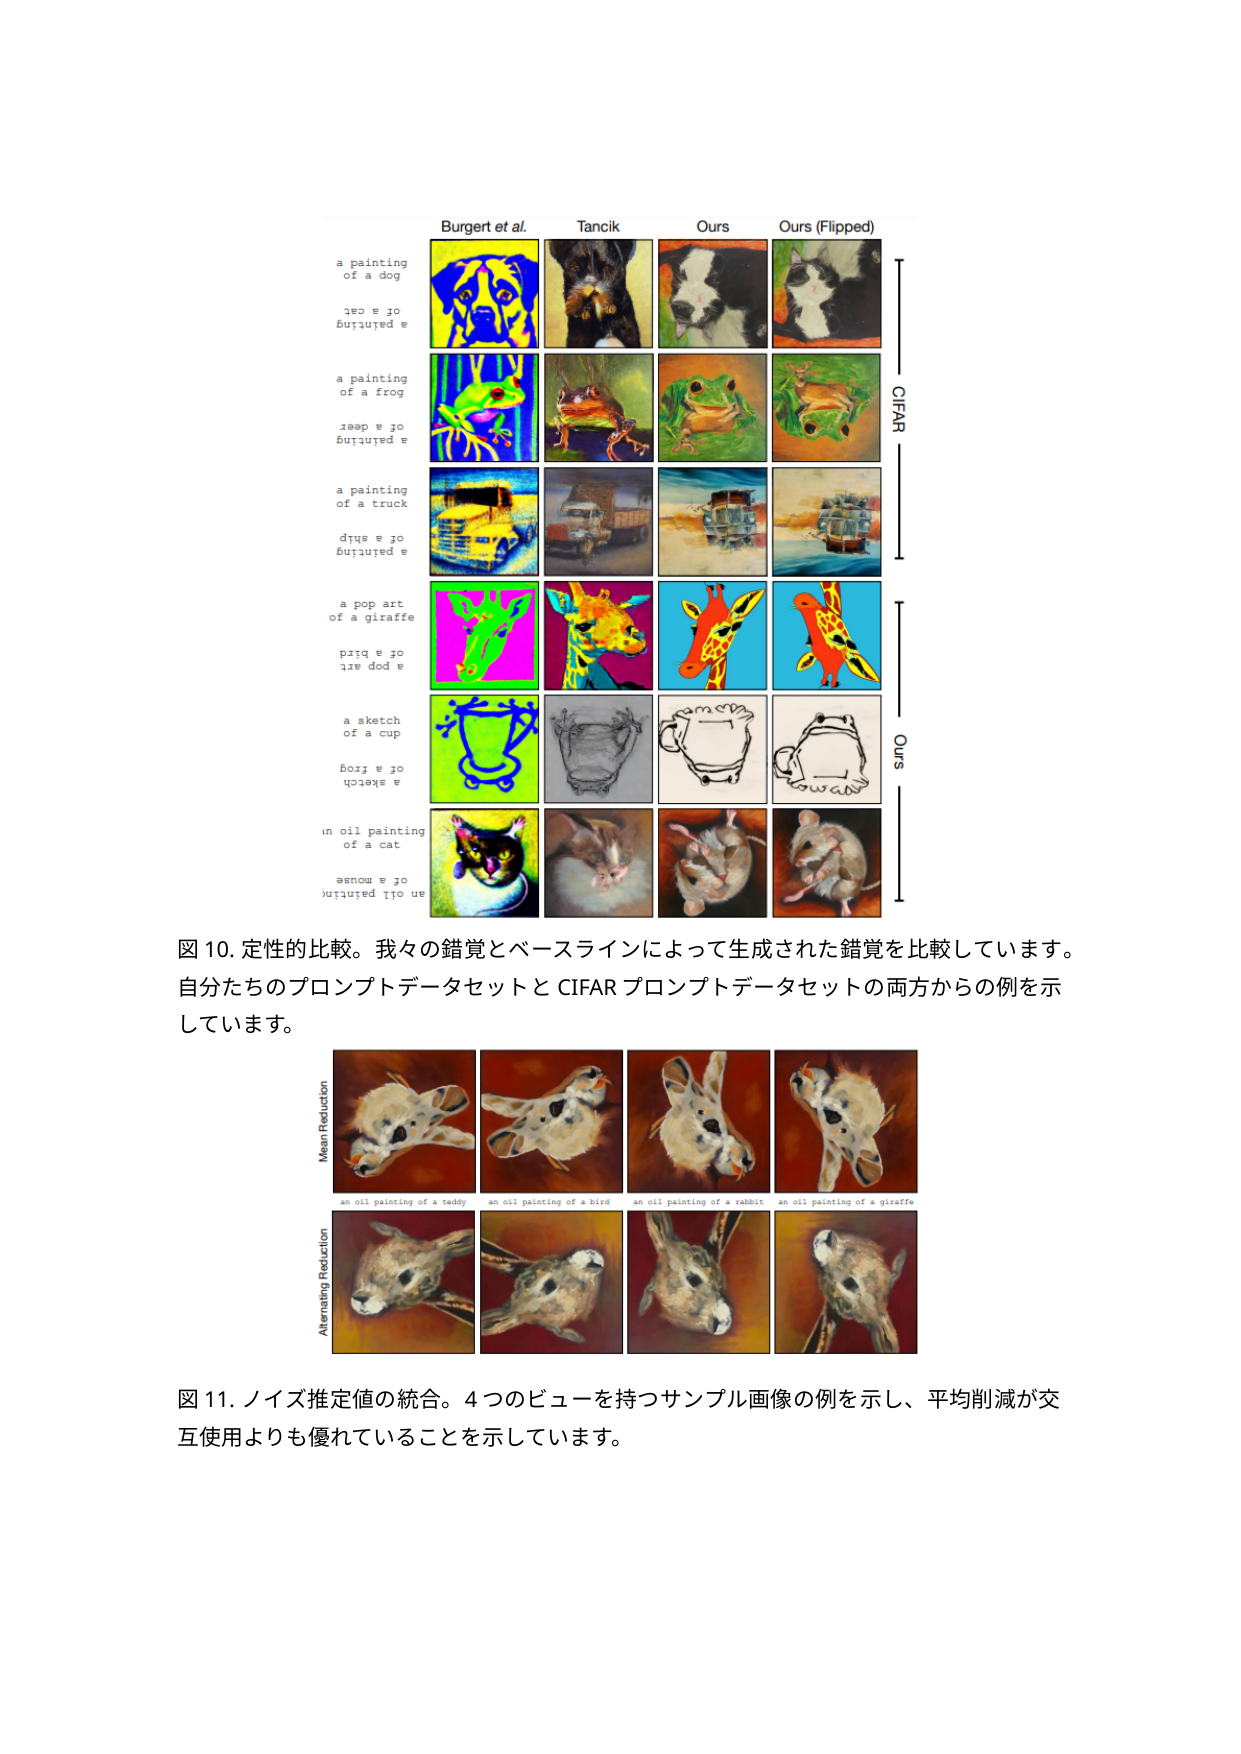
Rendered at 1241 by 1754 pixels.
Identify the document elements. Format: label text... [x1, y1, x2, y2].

text 図10. 定性的比較。我々の錯覚とベースラインによって生成された錯覚を比較しています。自分たちのプロンプトデータセットとCIFARプロンプトデータセットの両方からの例を示しています。 [177, 929, 1063, 1042]
picture [322, 216, 918, 924]
text 図11. ノイズ推定値の統合。4つのビューを持つサンプル画像の例を示し、平均削減が交互使用よりも優れていることを示しています。 [177, 1379, 1063, 1454]
picture [310, 1041, 930, 1356]
